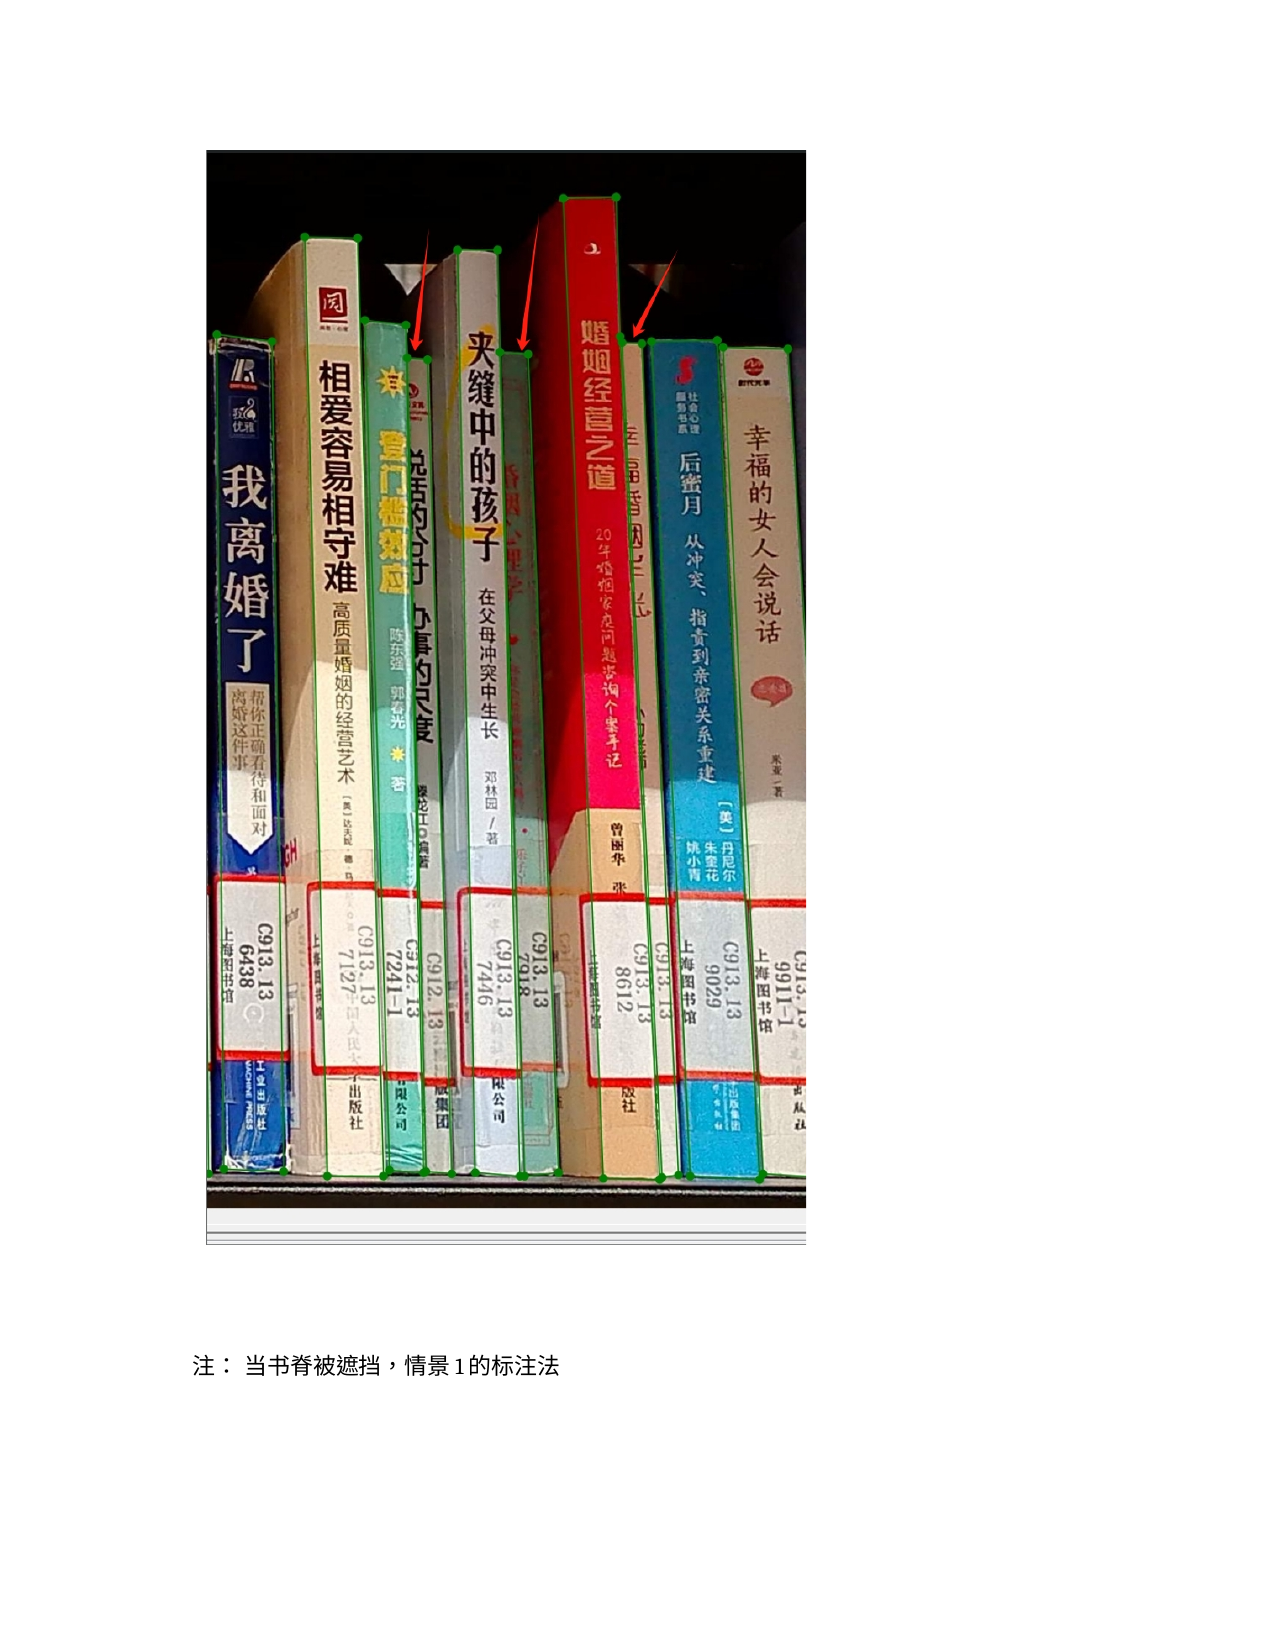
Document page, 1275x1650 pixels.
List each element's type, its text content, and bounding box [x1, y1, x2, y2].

text 注： 当书脊被遮挡，情景1的标注法 [187, 1350, 1087, 1381]
picture [206, 150, 807, 1245]
